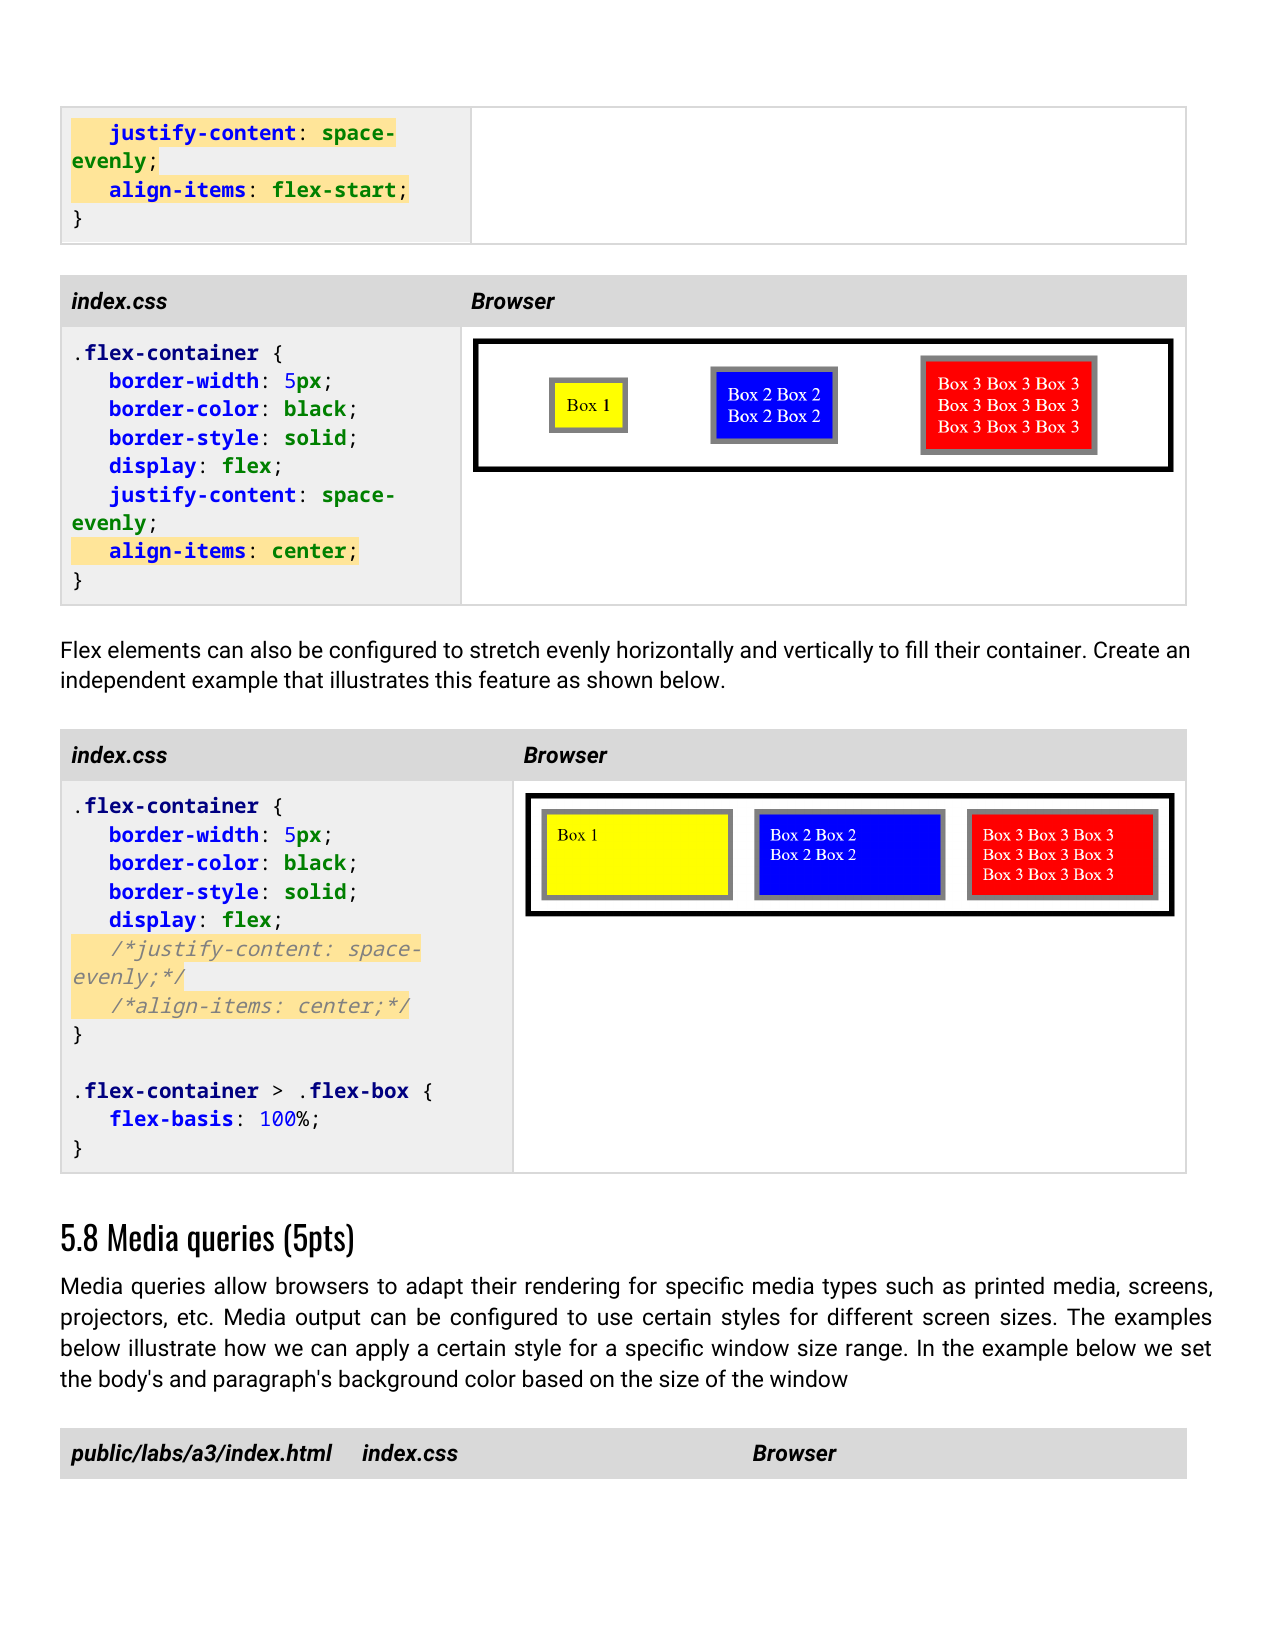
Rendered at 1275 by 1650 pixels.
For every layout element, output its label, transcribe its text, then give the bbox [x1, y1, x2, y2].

text Media queries allow browsers to adapt their rendering for specific media types such as printed media, screens, projectors, etc. Media output can be configured to use certain styles for different screen sizes. The examples below illustrate how we can apply a certain style for a specific window size range. In the example below we set the body's and paragraph's background color based on the size of the window [60, 1273, 1215, 1393]
table_header index.css [62, 278, 460, 325]
table_cell [514, 781, 1185, 1172]
table_header Browser [743, 1430, 1185, 1477]
table_header index.css [353, 1430, 741, 1477]
table_header Browser [462, 278, 1185, 325]
table_header Browser [514, 731, 1185, 779]
subtitle 5.8 Media queries (5pts) [60, 1211, 1215, 1261]
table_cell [62, 108, 470, 242]
text Flex elements can also be configured to stretch evenly horizontally and vertically to fill their container. Create an independent example that illustrates this feature as shown below. [60, 637, 1215, 694]
table_header public/labs/a3/index.html [62, 1430, 351, 1477]
table_cell [462, 327, 1185, 604]
table_cell [472, 108, 1185, 242]
table_cell .flex-container { border-width: 5px; border-color: black; border-style: solid; display: flex; /*justify-content: space-evenly;*/ /*align-items: center;*/ } .flex-container > .flex-box { flex-basis: 100%; } [62, 781, 512, 1172]
picture [523, 791, 1175, 917]
table_cell .flex-container { border-width: 5px; border-color: black; border-style: solid; display: flex; justify-content: space-evenly; align-items: center; } [62, 327, 460, 604]
table_header index.css [62, 731, 512, 779]
picture [471, 337, 1175, 473]
